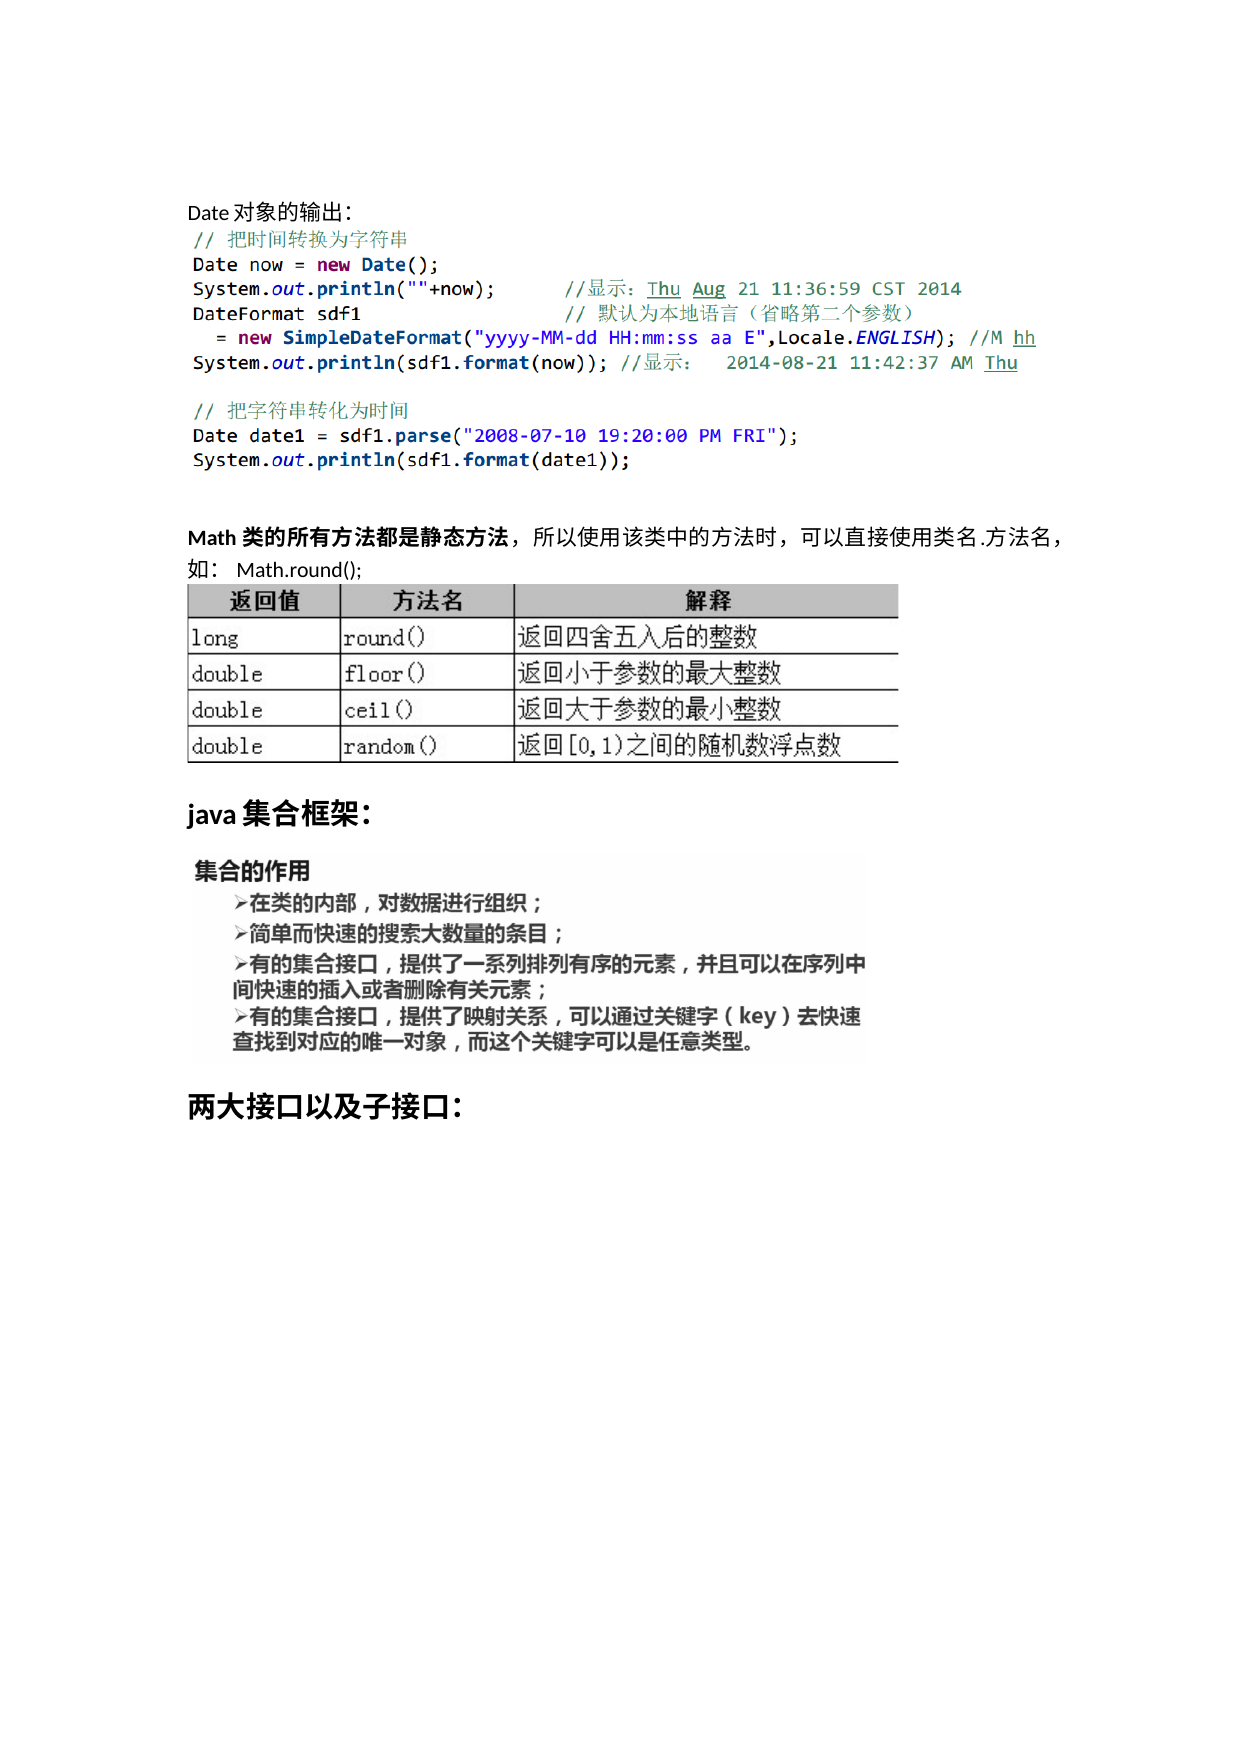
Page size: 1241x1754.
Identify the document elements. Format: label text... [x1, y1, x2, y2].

picture [187, 227, 1053, 476]
text Date对象的输出： [187, 194, 1053, 227]
text 两大接口以及子接口： [187, 1072, 1053, 1137]
picture [192, 854, 867, 1063]
text Math 类的所有方法都是静态方法，所以使用该类中的方法时，可以直接使用类名.方法名，如： Math.round(); [187, 519, 1053, 584]
text java集合框架： [187, 779, 1053, 844]
picture [187, 584, 899, 763]
